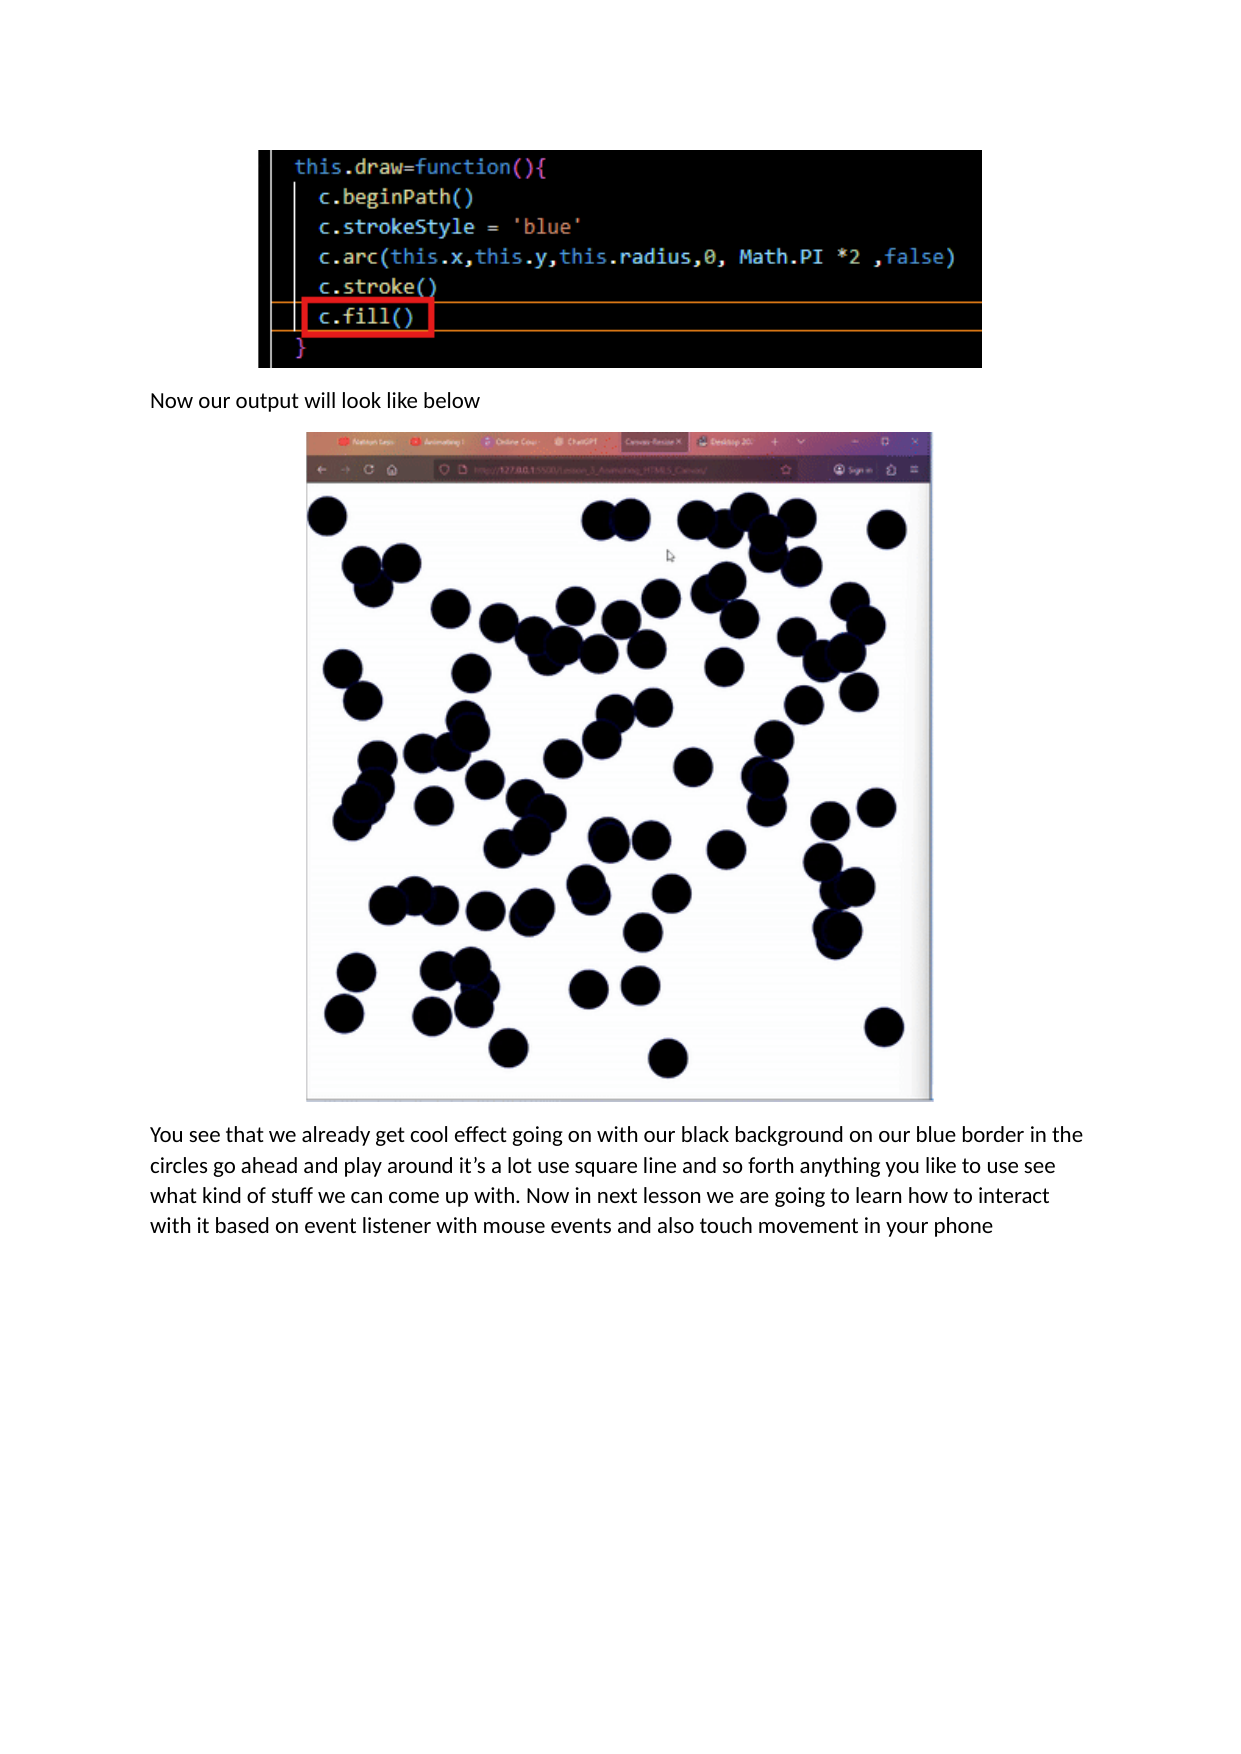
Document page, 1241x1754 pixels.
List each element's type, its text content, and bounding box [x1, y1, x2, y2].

picture [258, 150, 982, 368]
picture [306, 432, 934, 1102]
text Now our output will look like below [150, 386, 1090, 414]
text You see that we already get cool effect going on with our black background on our blue border in the circles go ahead and play around it’s a lot use square line and so forth anything you like to use see what kind of stuff we can come up with. Now in next lesson we are going to learn how to interact with it based on event listener with mouse events and also touch movement in your phone [150, 1121, 1090, 1239]
